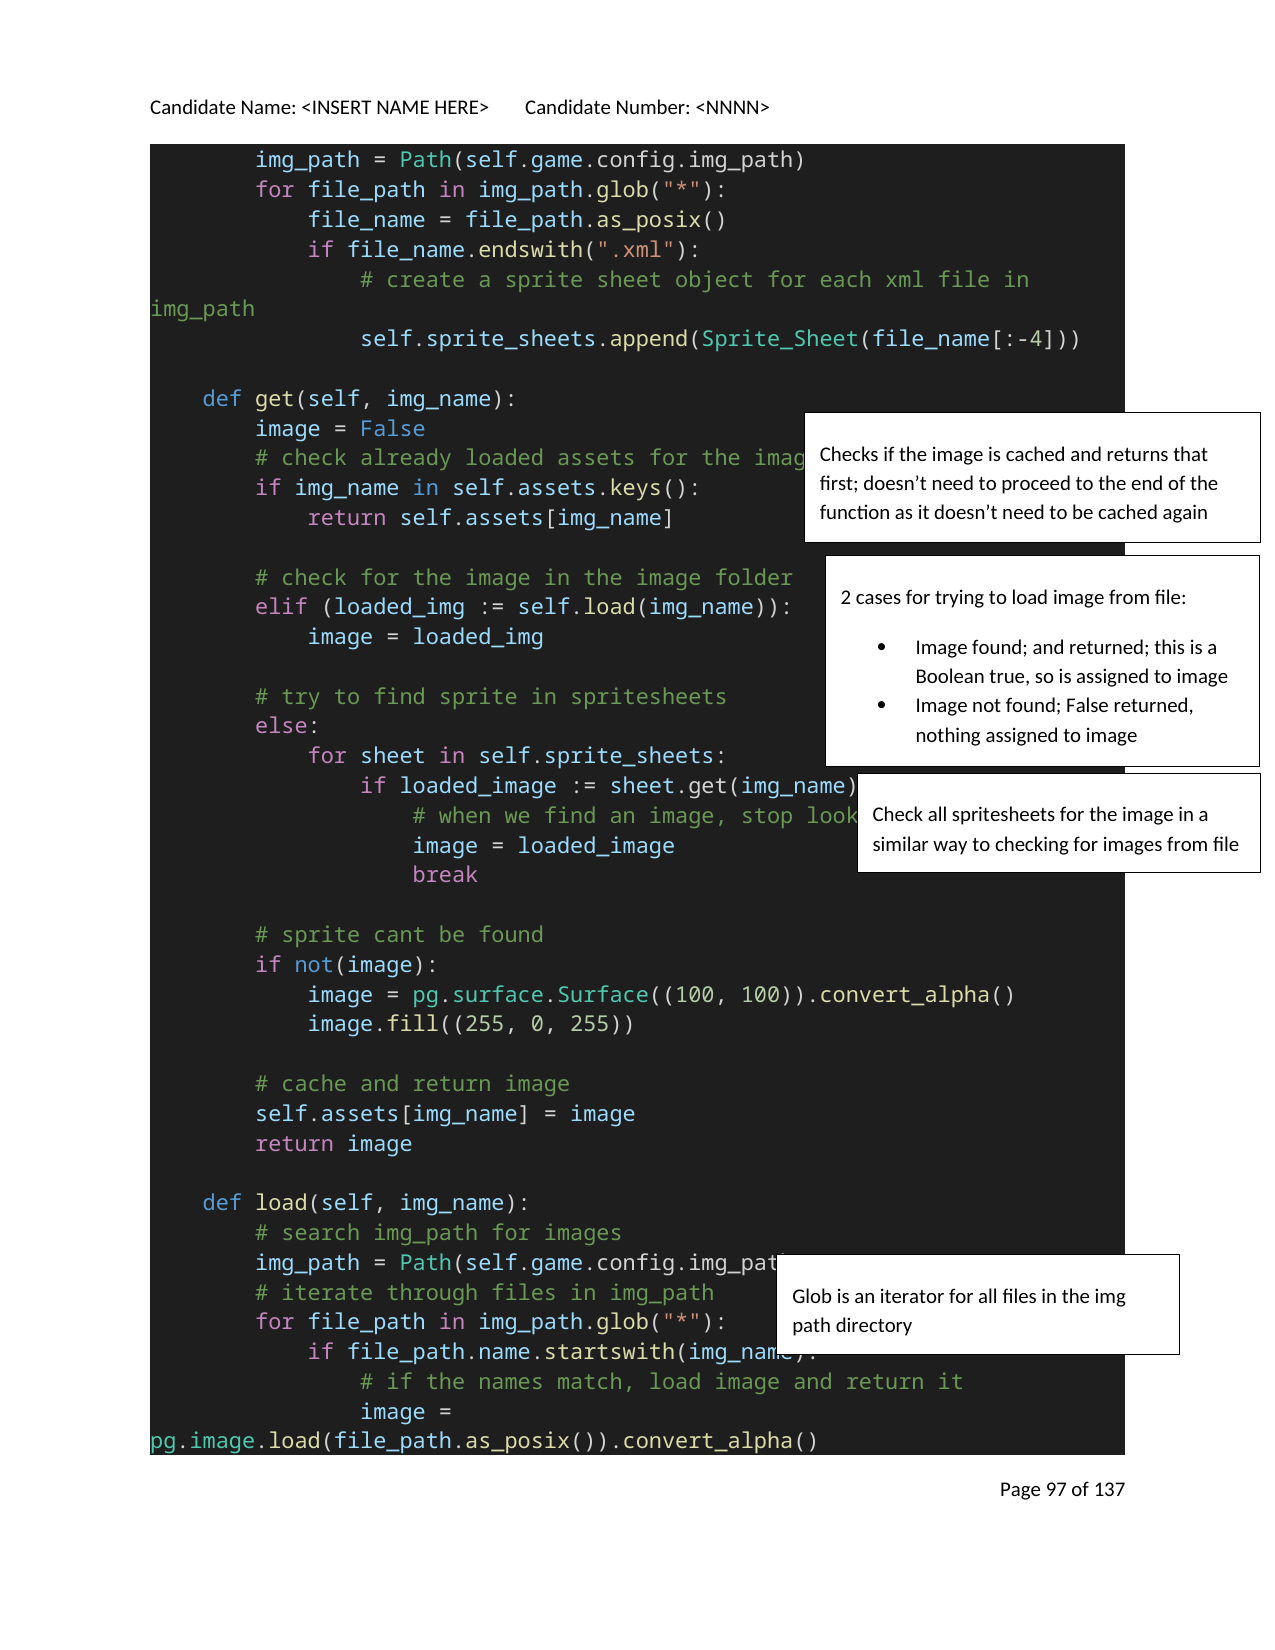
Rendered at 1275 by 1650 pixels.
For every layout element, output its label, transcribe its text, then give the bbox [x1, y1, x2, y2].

text # if the names match, load image and return it [150, 1366, 1125, 1396]
text if loaded_image := sheet.get(img_name): [150, 770, 1125, 800]
text image = pg.surface.Surface((100, 100)).convert_alpha() [150, 978, 1125, 1008]
text image = pg.image.load(file_path.as_posix()).convert_alpha() [150, 1396, 1125, 1455]
text self.sprite_sheets.append(Sprite_Sheet(file_name[:-4])) [150, 323, 1125, 353]
text image = loaded_image [150, 829, 857, 859]
text image.fill((255, 0, 255)) [150, 1008, 1125, 1038]
text img_path = Path(self.game.config.img_path) [150, 1247, 1125, 1276]
text if img_name in self.assets.keys(): [150, 472, 804, 502]
text # when we find an image, stop looking [150, 800, 857, 829]
text # create a sprite sheet object for each xml file in img_path [150, 263, 1125, 323]
text # check already loaded assets for the image [150, 442, 804, 472]
text else: [150, 710, 825, 740]
text for sheet in self.sprite_sheets: [150, 740, 1125, 770]
text # sprite cant be found [150, 919, 1125, 949]
text return image [150, 1127, 1125, 1157]
text # check for the image in the image folder [150, 561, 825, 591]
text self.assets[img_name] = image [150, 1098, 1125, 1127]
text img_path = Path(self.game.config.img_path) [150, 144, 1125, 174]
text if file_name.endswith(".xml"): [150, 234, 1125, 263]
text elif (loaded_img := self.load(img_name)): [150, 591, 825, 621]
text def load(self, img_name): [150, 1187, 1125, 1217]
text image = False [150, 412, 804, 442]
text if not(image): [150, 949, 1125, 978]
text # iterate through files in img_path [150, 1276, 776, 1306]
text image = loaded_img [150, 621, 825, 651]
text for file_path in img_path.glob("*"): [150, 174, 1125, 204]
text # cache and return image [150, 1068, 1125, 1098]
text break [150, 859, 1125, 889]
text # try to find sprite in spritesheets [150, 681, 825, 710]
text # search img_path for images [150, 1217, 1125, 1247]
text def get(self, img_name): [150, 383, 1125, 412]
text return self.assets[img_name] [150, 502, 804, 532]
text if file_path.name.startswith(img_name): [150, 1336, 1125, 1366]
text for file_path in img_path.glob("*"): [150, 1306, 776, 1336]
text file_name = file_path.as_posix() [150, 204, 1125, 234]
